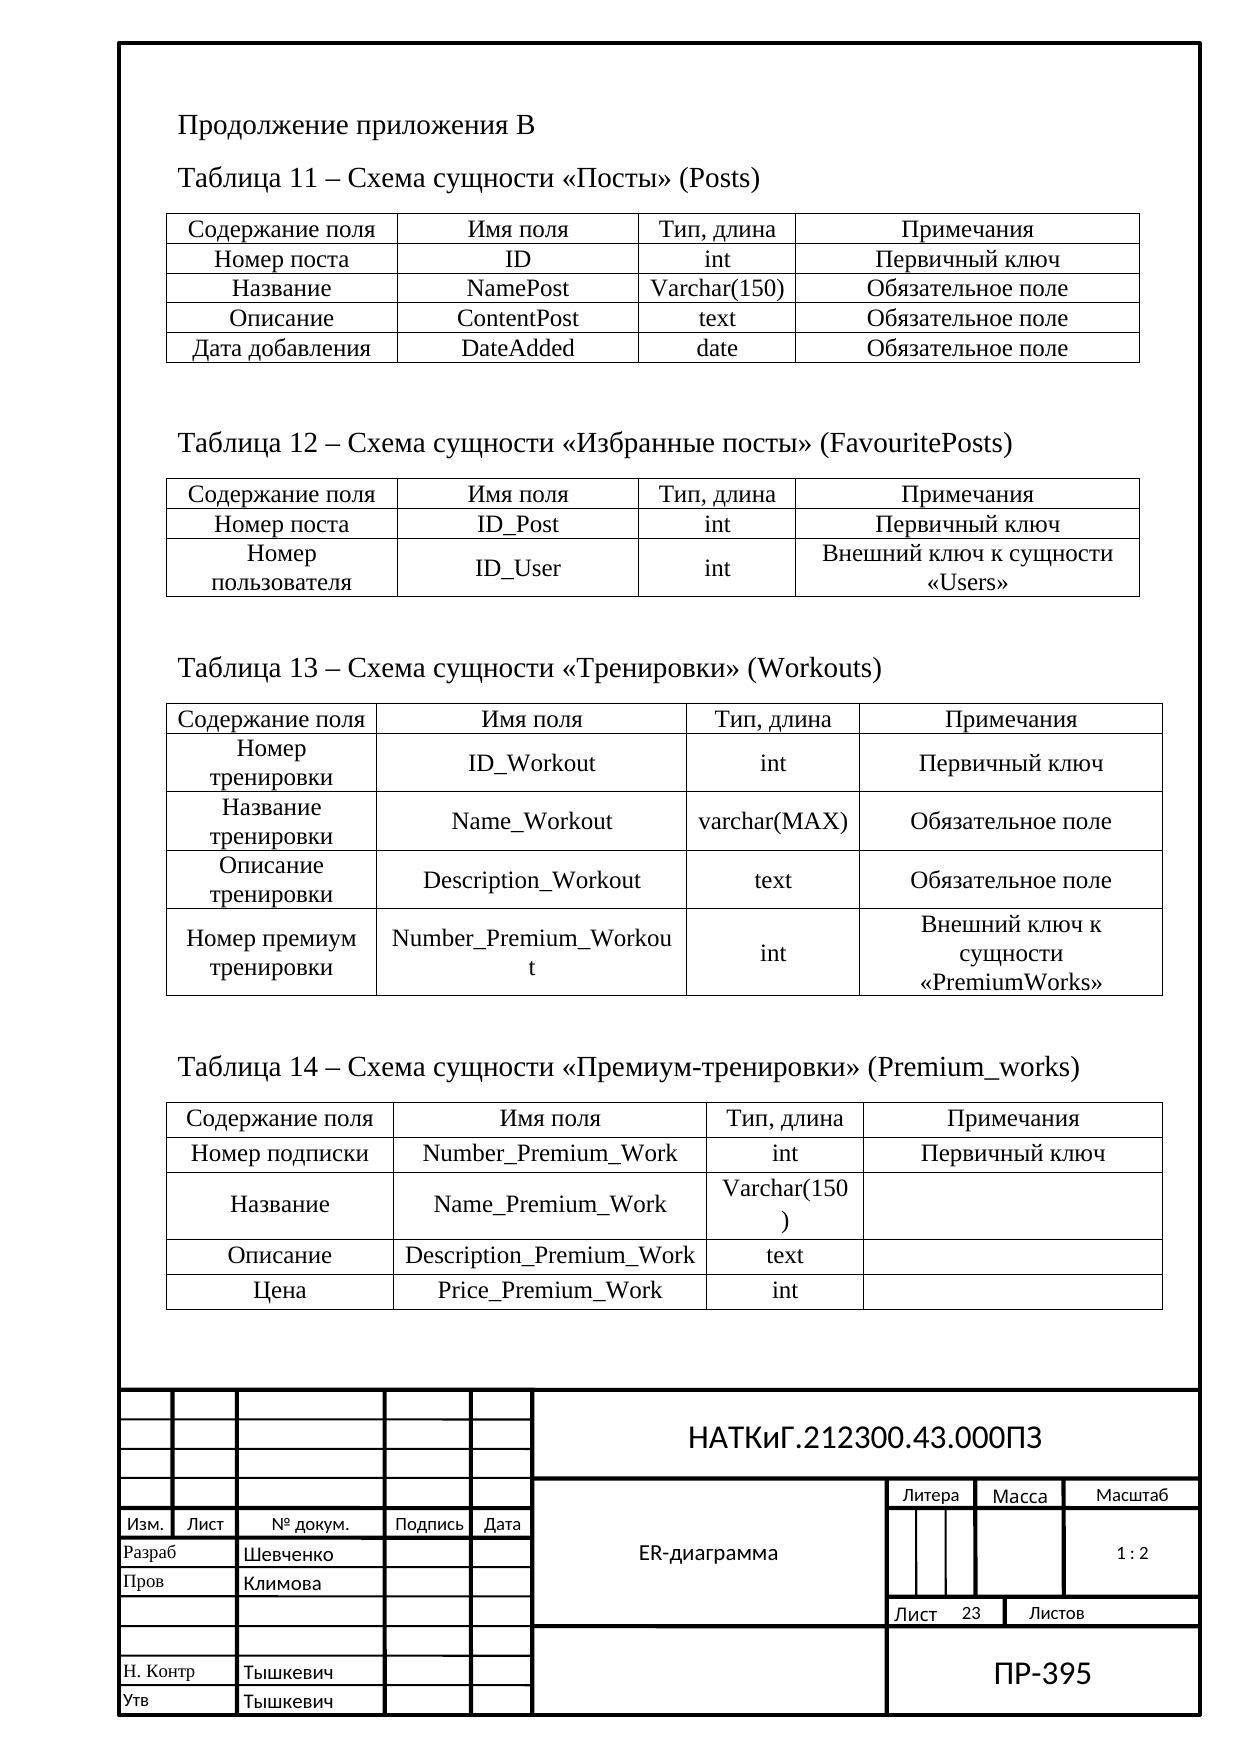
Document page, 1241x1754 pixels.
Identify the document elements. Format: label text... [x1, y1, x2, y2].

table_header Примечания [860, 704, 1162, 732]
table_cell varchar(MAX) [687, 792, 859, 849]
text Таблица 14 – Схема сущности «Премиум-тренировки» (Premium_works) [177, 1049, 1152, 1083]
table_cell int [639, 509, 795, 537]
table_header Имя поля [377, 704, 686, 732]
table_cell Внешний ключ к сущности «PremiumWorks» [860, 909, 1162, 995]
table_header Тип, длина [687, 704, 859, 732]
table_cell ID [398, 244, 638, 272]
table_cell ContentPost [398, 303, 638, 332]
table_cell int [639, 539, 795, 596]
table_cell Первичный ключ [860, 734, 1162, 791]
table_cell text [639, 303, 795, 332]
table_cell Varchar(150) [707, 1173, 863, 1239]
table_cell [864, 1275, 1162, 1309]
table_cell [864, 1173, 1162, 1239]
table_header Примечания [796, 214, 1139, 243]
table_cell Номер пользователя [167, 539, 397, 596]
table_cell Первичный ключ [796, 509, 1139, 537]
table_cell Обязательное поле [796, 303, 1139, 332]
table_cell Номер премиум тренировки [167, 909, 376, 995]
table_header Примечания [864, 1103, 1162, 1137]
table_cell Первичный ключ [796, 244, 1139, 272]
table_header Тип, длина [707, 1103, 863, 1137]
table_cell Description_Workout [377, 851, 686, 908]
table_cell Номер тренировки [167, 734, 376, 791]
table_cell text [707, 1240, 863, 1274]
text Таблица 12 – Схема сущности «Избранные посты» (FavouritePosts) [177, 425, 1152, 458]
table_cell int [687, 909, 859, 995]
table_cell Обязательное поле [860, 851, 1162, 908]
table_cell Цена [167, 1275, 393, 1309]
table_cell text [687, 851, 859, 908]
table_header Содержание поля [167, 704, 376, 732]
table_cell Номер поста [167, 244, 397, 272]
table_cell int [639, 244, 795, 272]
table_cell Varchar(150) [639, 274, 795, 302]
table_cell Name_Premium_Work [394, 1173, 706, 1239]
table_header Содержание поля [167, 214, 397, 243]
table_cell Дата добавления [167, 333, 397, 362]
table_cell Number_Premium_Work [394, 1138, 706, 1172]
table_header Содержание поля [167, 479, 397, 508]
text Продолжение приложения В [177, 107, 1152, 141]
table_cell int [707, 1138, 863, 1172]
text Таблица 13 – Схема сущности «Тренировки» (Workouts) [177, 650, 1152, 683]
table_header Имя поля [394, 1103, 706, 1137]
table_header Тип, длина [639, 479, 795, 508]
table_cell Описание [167, 303, 397, 332]
table_header Примечания [796, 479, 1139, 508]
table_header Имя поля [398, 479, 638, 508]
table_cell Описание тренировки [167, 851, 376, 908]
table_cell Название [167, 1173, 393, 1239]
table_cell Price_Premium_Work [394, 1275, 706, 1309]
table_cell Обязательное поле [796, 274, 1139, 302]
table_header Тип, длина [639, 214, 795, 243]
table_cell NamePost [398, 274, 638, 302]
table_cell Первичный ключ [864, 1138, 1162, 1172]
table_cell int [707, 1275, 863, 1309]
table_cell int [687, 734, 859, 791]
table_cell Number_Premium_Workout [377, 909, 686, 995]
table_cell ID_Workout [377, 734, 686, 791]
table_header Содержание поля [167, 1103, 393, 1137]
table_cell date [639, 333, 795, 362]
table_cell Номер поста [167, 509, 397, 537]
table_cell Номер подписки [167, 1138, 393, 1172]
table_header Имя поля [398, 214, 638, 243]
text Таблица 11 – Схема сущности «Посты» (Posts) [177, 160, 1152, 194]
table_cell Description_Premium_Work [394, 1240, 706, 1274]
table_cell ID_User [398, 539, 638, 596]
table_cell Внешний ключ к сущности «Users» [796, 539, 1139, 596]
table_cell Обязательное поле [796, 333, 1139, 362]
table_cell ID_Post [398, 509, 638, 537]
table_cell [864, 1240, 1162, 1274]
table_cell Описание [167, 1240, 393, 1274]
table_cell Название [167, 274, 397, 302]
table_cell DateAdded [398, 333, 638, 362]
table_cell Название тренировки [167, 792, 376, 849]
table_cell Обязательное поле [860, 792, 1162, 849]
table_cell Name_Workout [377, 792, 686, 849]
